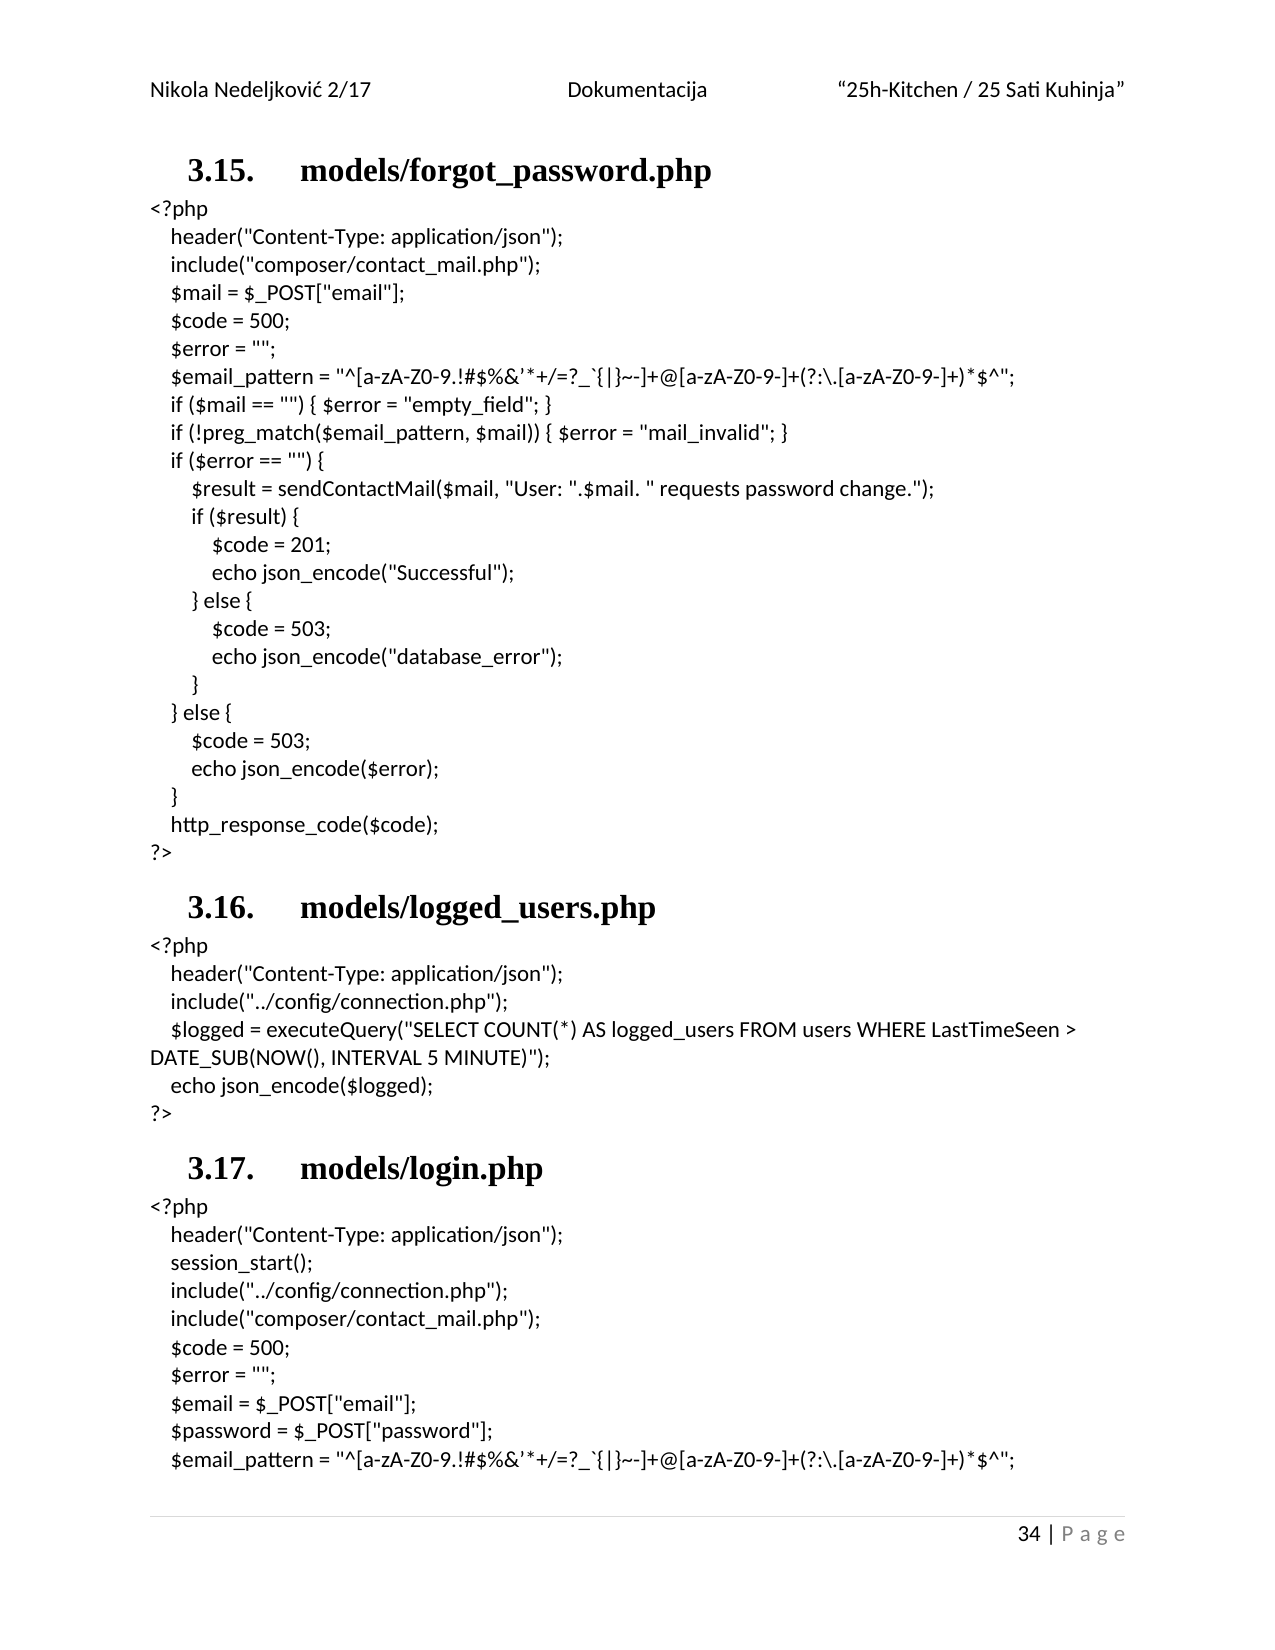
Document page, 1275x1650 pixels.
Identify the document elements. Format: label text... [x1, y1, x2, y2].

text if (!preg_match($email_pattern, $mail)) { $error = "mail_invalid"; } [150, 418, 1125, 446]
text if ($error == "") { [150, 446, 1125, 474]
text $mail = $_POST["email"]; [150, 278, 1125, 306]
text include("../config/connection.php"); [150, 1277, 1125, 1304]
text <?php [150, 194, 1125, 222]
text echo json_encode($logged); [150, 1072, 1125, 1099]
text $error = ""; [150, 334, 1125, 362]
text header("Content-Type: application/json"); [150, 222, 1125, 250]
text header("Content-Type: application/json"); [150, 1221, 1125, 1248]
text echo json_encode($error); [150, 754, 1125, 782]
text } else { [150, 586, 1125, 614]
text include("composer/contact_mail.php"); [150, 1304, 1125, 1333]
text $error = ""; [150, 1361, 1125, 1389]
text $code = 503; [150, 726, 1125, 754]
text $result = sendContactMail($mail, "User: ".$mail. " requests password change."); [150, 474, 1125, 502]
text $code = 500; [150, 1333, 1125, 1361]
text ?> [150, 1099, 1125, 1128]
text if ($result) { [150, 502, 1125, 530]
subtitle models/logged_users.php [187, 887, 1125, 926]
text echo json_encode("Successful"); [150, 558, 1125, 586]
text include("composer/contact_mail.php"); [150, 250, 1125, 278]
text } [150, 670, 1125, 698]
text $code = 201; [150, 530, 1125, 558]
text http_response_code($code); [150, 811, 1125, 838]
subtitle models/login.php [187, 1148, 1125, 1187]
text } else { [150, 698, 1125, 726]
text $email_pattern = "^[a-zA-Z0-9.!#$%&’*+/=?_`{|}~-]+@[a-zA-Z0-9-]+(?:\.[a-zA-Z0-9-]+)*$^"; [150, 1445, 1125, 1473]
text } [150, 782, 1125, 811]
text header("Content-Type: application/json"); [150, 959, 1125, 987]
text <?php [150, 931, 1125, 959]
text include("../config/connection.php"); [150, 987, 1125, 1016]
text $code = 500; [150, 306, 1125, 334]
text ?> [150, 838, 1125, 867]
text $email_pattern = "^[a-zA-Z0-9.!#$%&’*+/=?_`{|}~-]+@[a-zA-Z0-9-]+(?:\.[a-zA-Z0-9-]+)*$^"; [150, 362, 1125, 390]
text if ($mail == "") { $error = "empty_field"; } [150, 390, 1125, 418]
text <?php [150, 1192, 1125, 1221]
text $password = $_POST["password"]; [150, 1417, 1125, 1445]
text $logged = executeQuery("SELECT COUNT(*) AS logged_users FROM users WHERE LastTimeSeen > DATE_SUB(NOW(), INTERVAL 5 MINUTE)"); [150, 1016, 1125, 1072]
text session_start(); [150, 1248, 1125, 1277]
subtitle models/forgot_password.php [187, 150, 1125, 188]
text $email = $_POST["email"]; [150, 1389, 1125, 1417]
text echo json_encode("database_error"); [150, 642, 1125, 670]
text $code = 503; [150, 614, 1125, 642]
